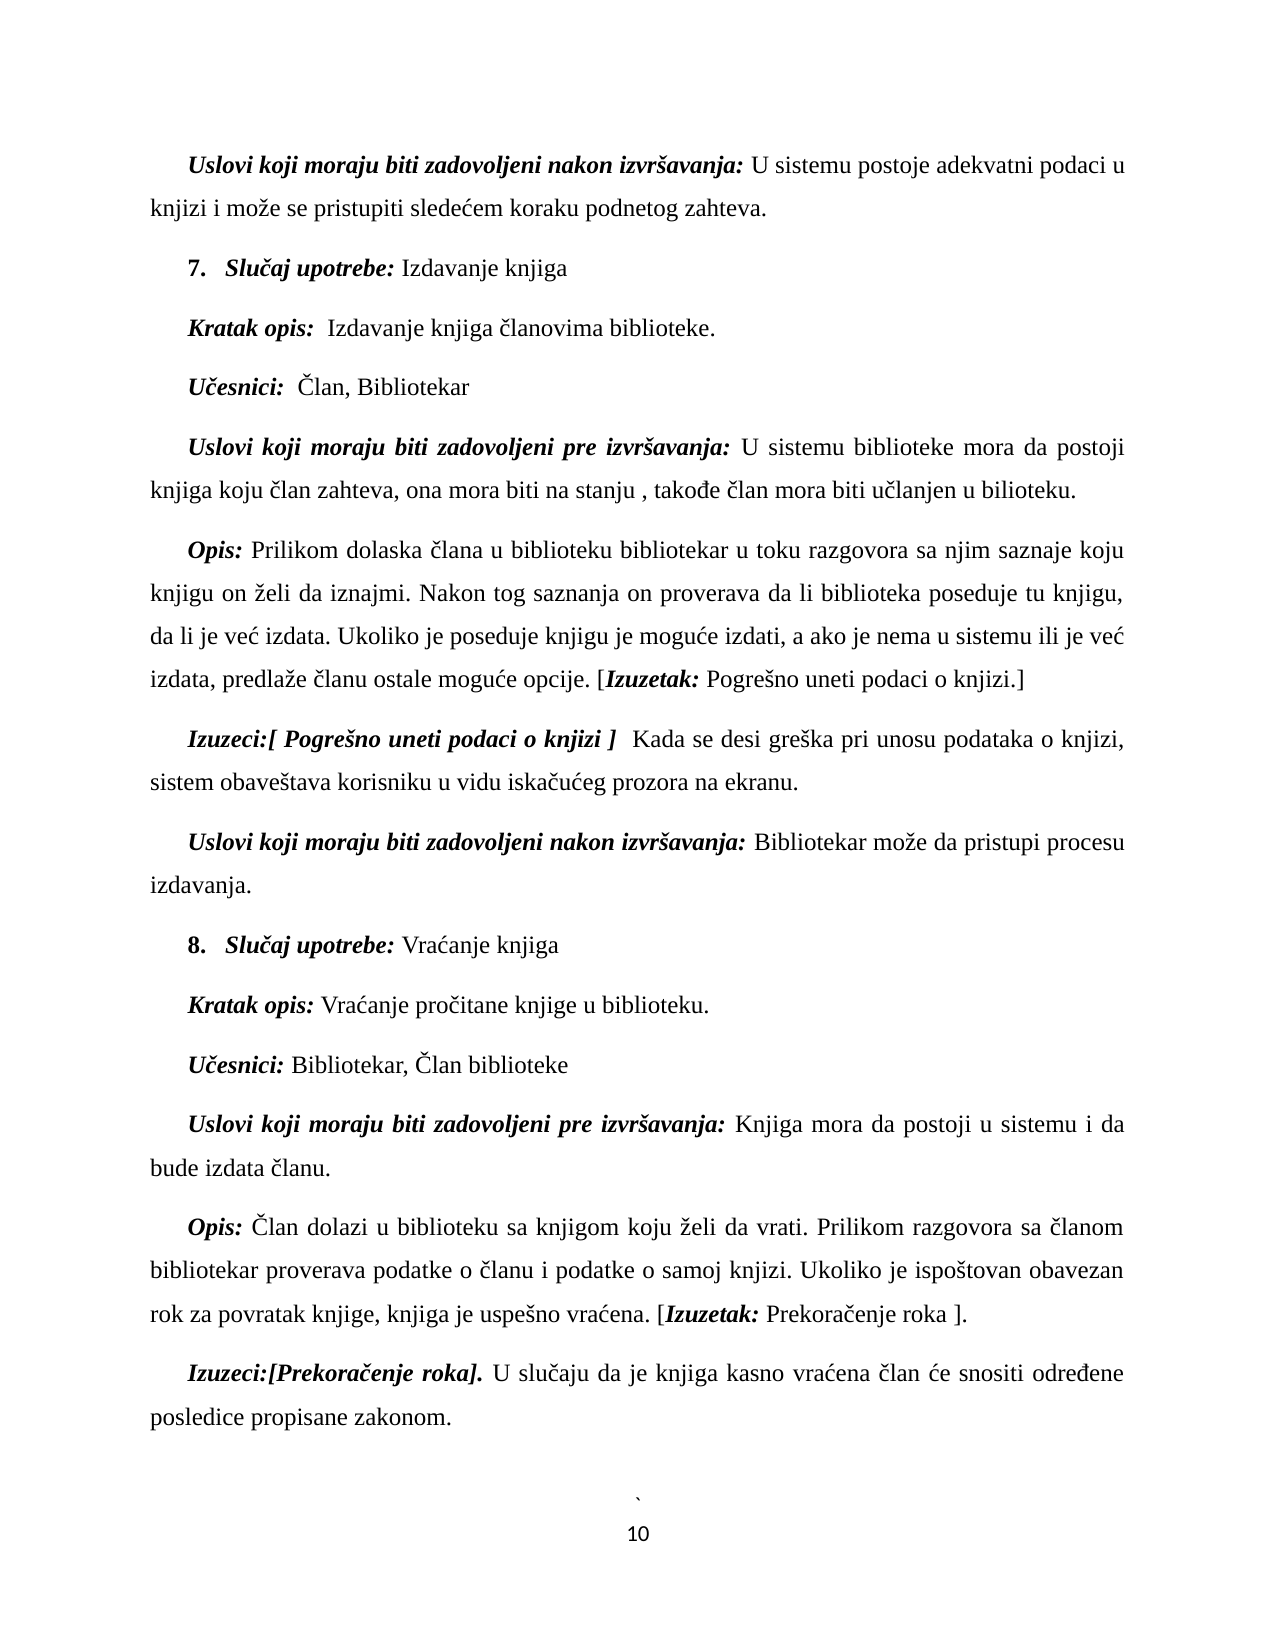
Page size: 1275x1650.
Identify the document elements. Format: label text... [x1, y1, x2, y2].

text Uslovi koji moraju biti zadovoljeni pre izvršavanja: Knjiga mora da postoji u sistemu i da bude izdata članu. [150, 1109, 1125, 1181]
text Izuzeci:[Prekoračenje roka]. U slučaju da je knjiga kasno vraćena član će snositi određene posledice propisane zakonom. [150, 1358, 1125, 1430]
text Izuzeci:[ Pogrešno uneti podaci o knjizi ] Kada se desi greška pri unosu podataka o knjizi, sistem obaveštava korisniku u vidu iskačućeg prozora na ekranu. [150, 724, 1125, 796]
text Opis: Prilikom dolaska člana u biblioteku bibliotekar u toku razgovora sa njim saznaje koju knjigu on želi da iznajmi. Nakon tog saznanja on proverava da li biblioteka poseduje tu knjigu, da li je već izdata. Ukoliko je poseduje knjigu je moguće izdati, a ako je nema u sistemu ili je već izdata, predlaže članu ostale moguće opcije. [Izuzetak: Pogrešno uneti podaci o knjizi.] [150, 535, 1125, 693]
list Slučaj upotrebe: Vraćanje knjiga [187, 930, 1125, 959]
text Uslovi koji moraju biti zadovoljeni nakon izvršavanja: Bibliotekar može da pristupi procesu izdavanja. [150, 827, 1125, 899]
list Slučaj upotrebe: Izdavanje knjiga [187, 253, 1125, 282]
text Kratak opis: Vraćanje pročitane knjige u biblioteku. [150, 990, 1125, 1019]
text Opis: Član dolazi u biblioteku sa knjigom koju želi da vrati. Prilikom razgovora sa članom bibliotekar proverava podatke o članu i podatke o samoj knjizi. Ukoliko je ispoštovan obavezan rok za povratak knjige, knjiga je uspešno vraćena. [Izuzetak: Prekoračenje roka ]. [150, 1212, 1125, 1327]
text Uslovi koji moraju biti zadovoljeni nakon izvršavanja: U sistemu postoje adekvatni podaci u knjizi i može se pristupiti sledećem koraku podnetog zahteva. [150, 150, 1125, 222]
text Uslovi koji moraju biti zadovoljeni pre izvršavanja: U sistemu biblioteke mora da postoji knjiga koju član zahteva, ona mora biti na stanju , takođe član mora biti učlanjen u bilioteku. [150, 432, 1125, 504]
text Učesnici: Bibliotekar, Član biblioteke [150, 1050, 1125, 1078]
text Kratak opis: Izdavanje knjiga članovima biblioteke. [150, 313, 1125, 341]
text Učesnici: Član, Bibliotekar [150, 372, 1125, 401]
